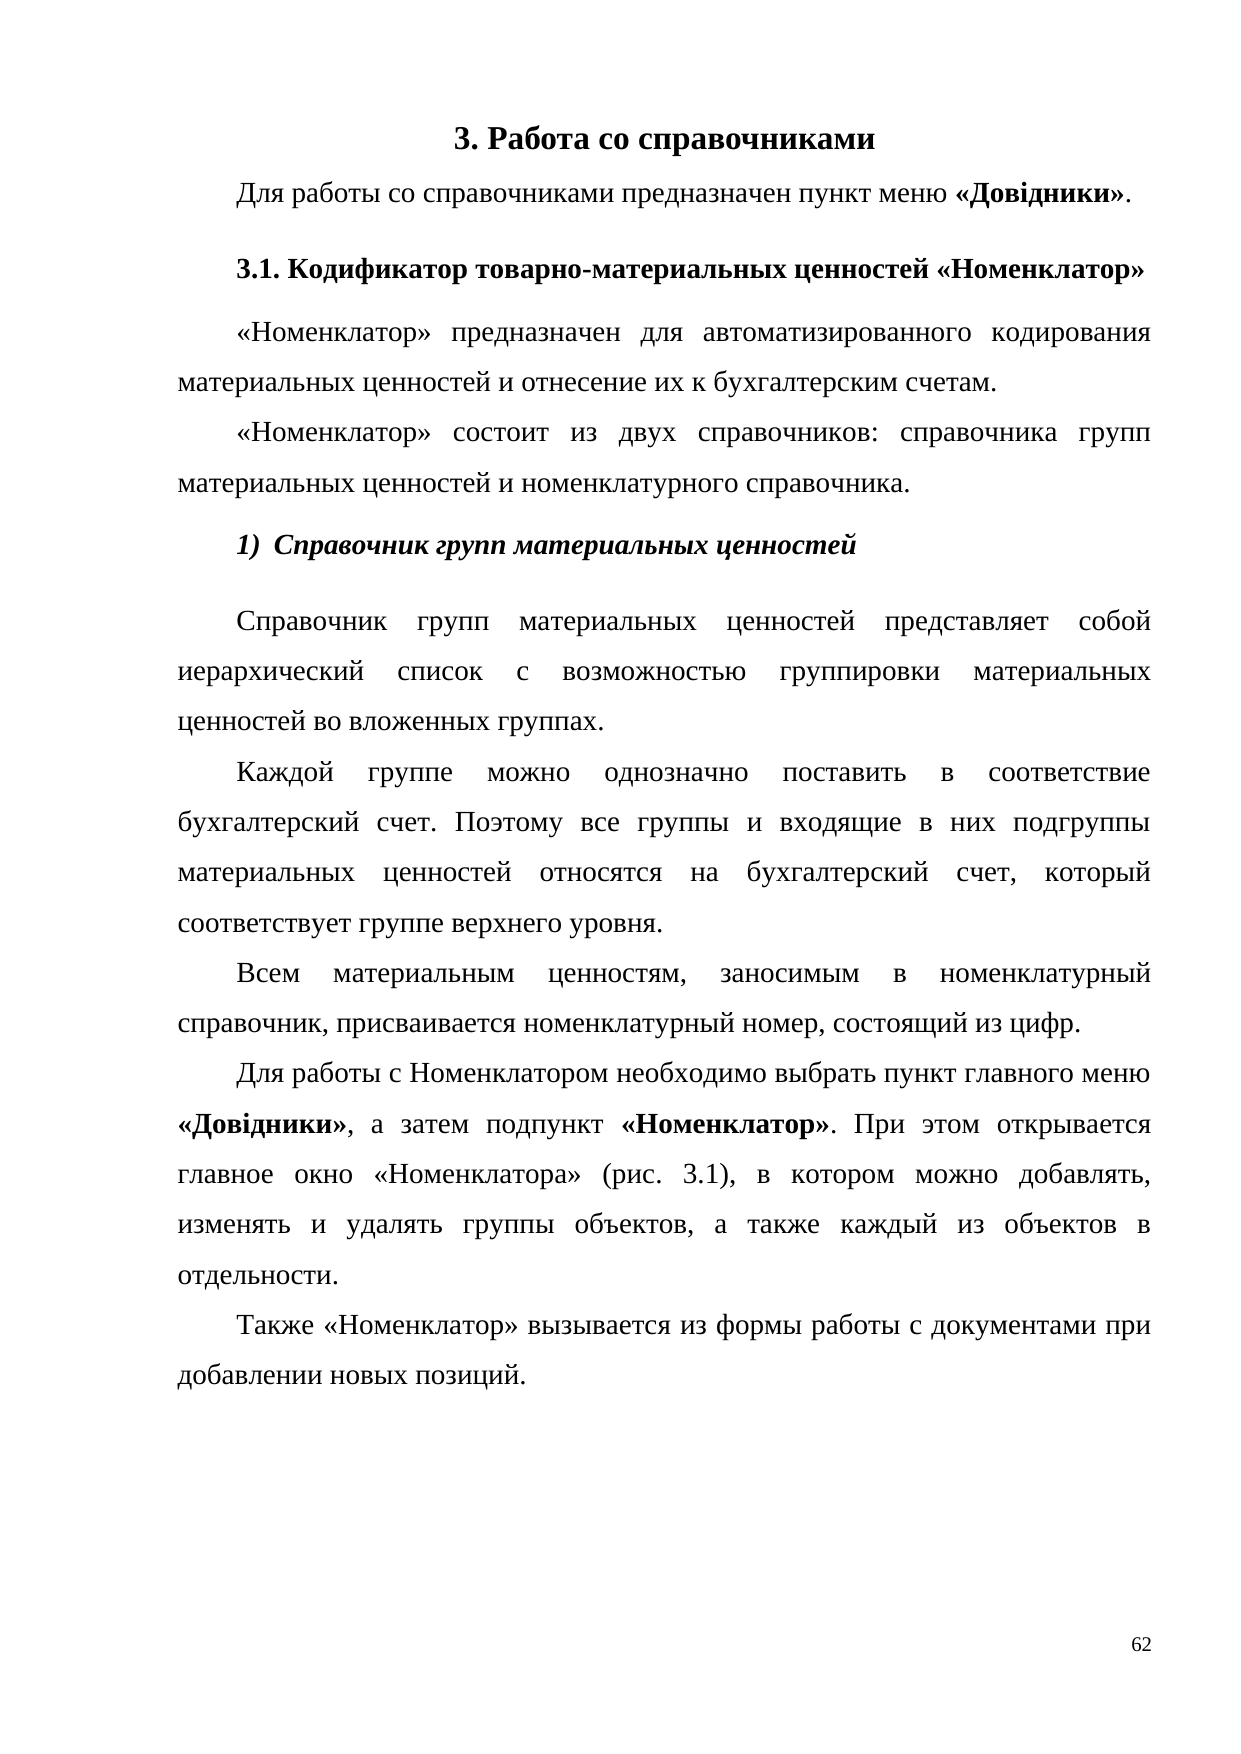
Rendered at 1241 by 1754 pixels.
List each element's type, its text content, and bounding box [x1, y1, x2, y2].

subtitle 3. Работа со справочниками [177, 118, 1152, 156]
subtitle 3.1. Кодификатор товарно-материальных ценностей «Номенклатор» [236, 251, 1152, 284]
text Каждой группе можно однозначно поставить в соответствие бухгалтерский счет. Поэтому все группы и входящие в них подгруппы материальных ценностей относятся на бухгалтерский счет, который соответствует группе верхнего уровня. [177, 754, 1152, 938]
text Справочник групп материальных ценностей представляет собой иерархический список с возможностью группировки материальных ценностей во вложенных группах. [177, 603, 1152, 737]
text Всем материальным ценностям, заносимым в номенклатурный справочник, присваивается номенклатурный номер, состоящий из цифр. [177, 955, 1152, 1039]
text Для работы с Номенклатором необходимо выбрать пункт главного меню «Довідники», а затем подпункт «Номенклатор». При этом открывается главное окно «Номенклатора» (рис. 3.1), в котором можно добавлять, изменять и удалять группы объектов, а также каждый из объектов в отдельности. [177, 1056, 1152, 1290]
subtitle Справочник групп материальных ценностей [236, 527, 1152, 561]
text Также «Номенклатор» вызывается из формы работы с документами при добавлении новых позиций. [177, 1307, 1152, 1391]
text «Номенклатор» состоит из двух справочников: справочника групп материальных ценностей и номенклатурного справочника. [177, 414, 1152, 498]
text Для работы со справочниками предназначен пункт меню «Довідники». [177, 176, 1152, 209]
text «Номенклатор» предназначен для автоматизированного кодирования материальных ценностей и отнесение их к бухгалтерским счетам. [177, 314, 1152, 398]
